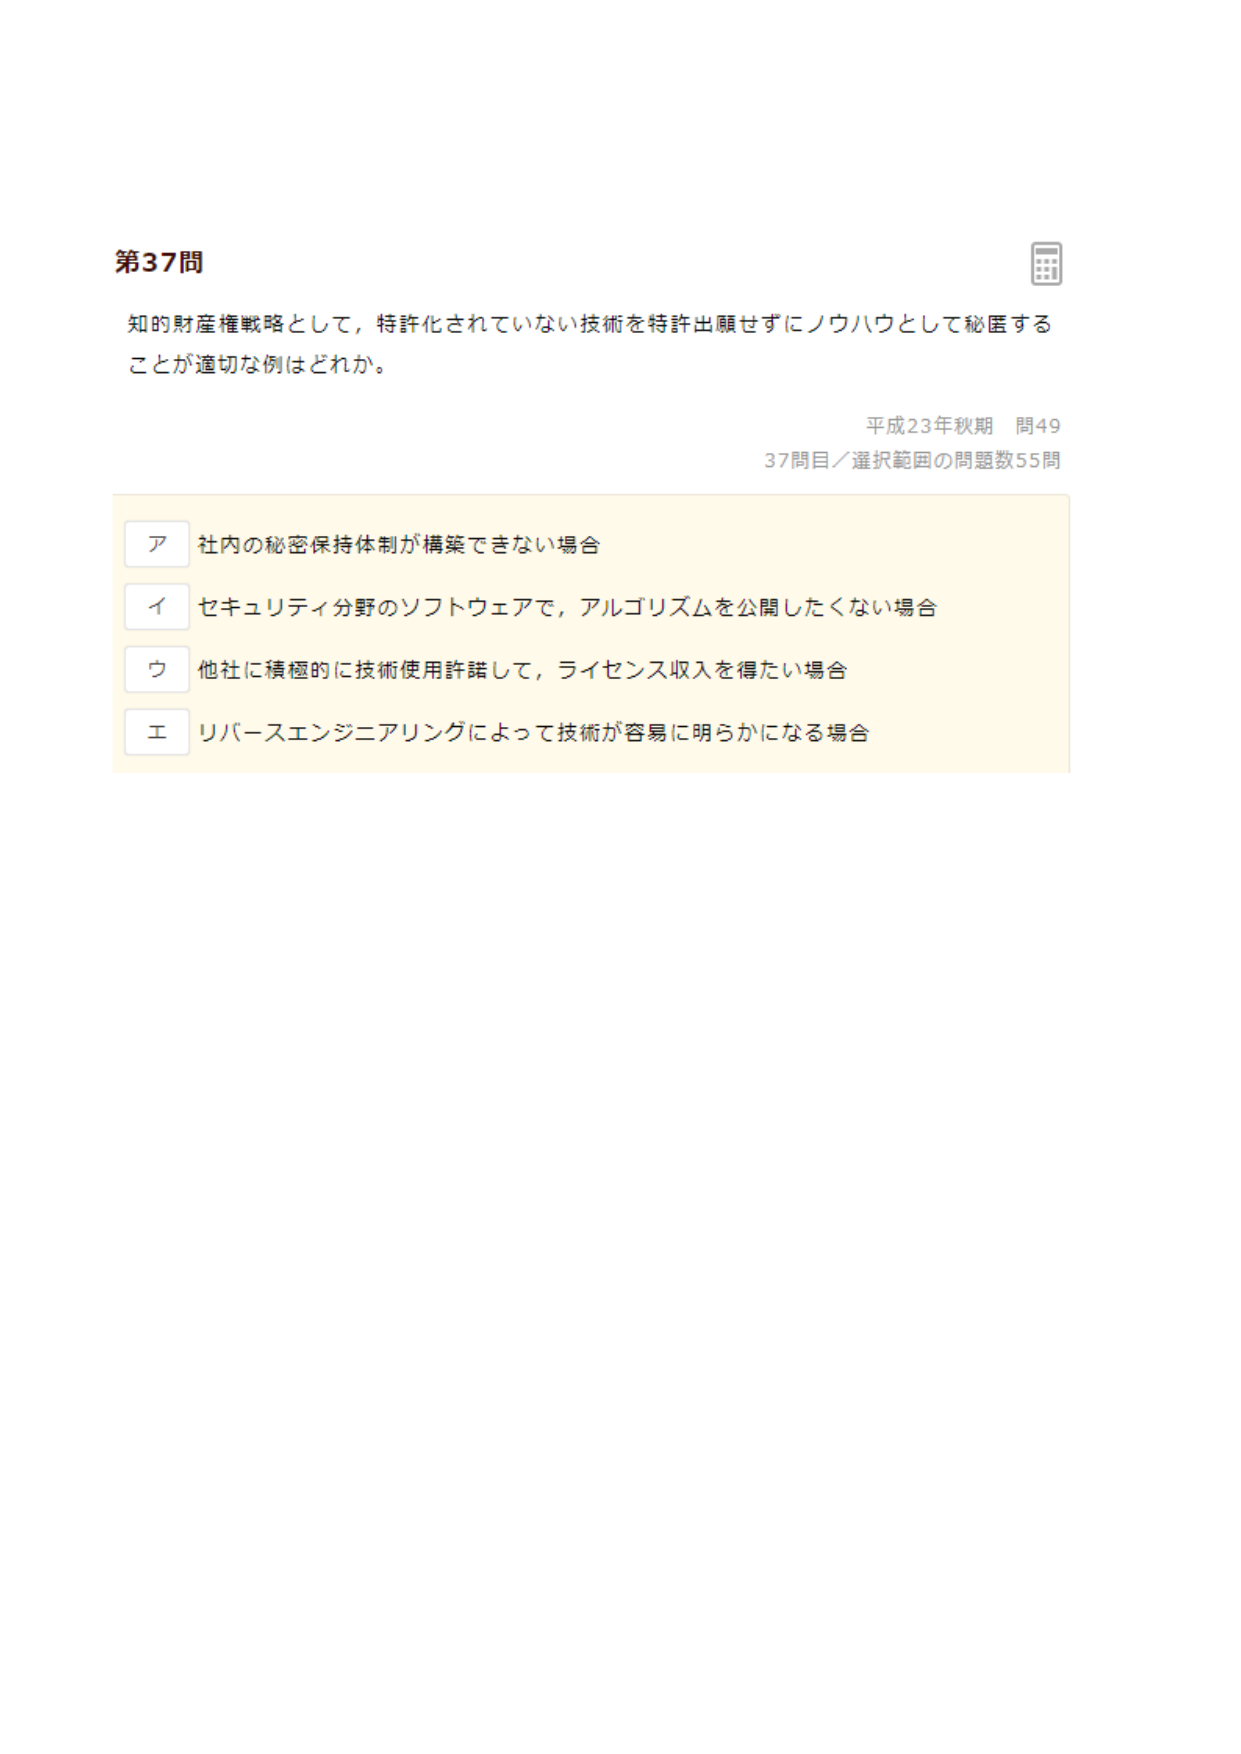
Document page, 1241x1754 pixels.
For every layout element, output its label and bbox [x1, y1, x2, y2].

picture [112, 239, 1072, 773]
